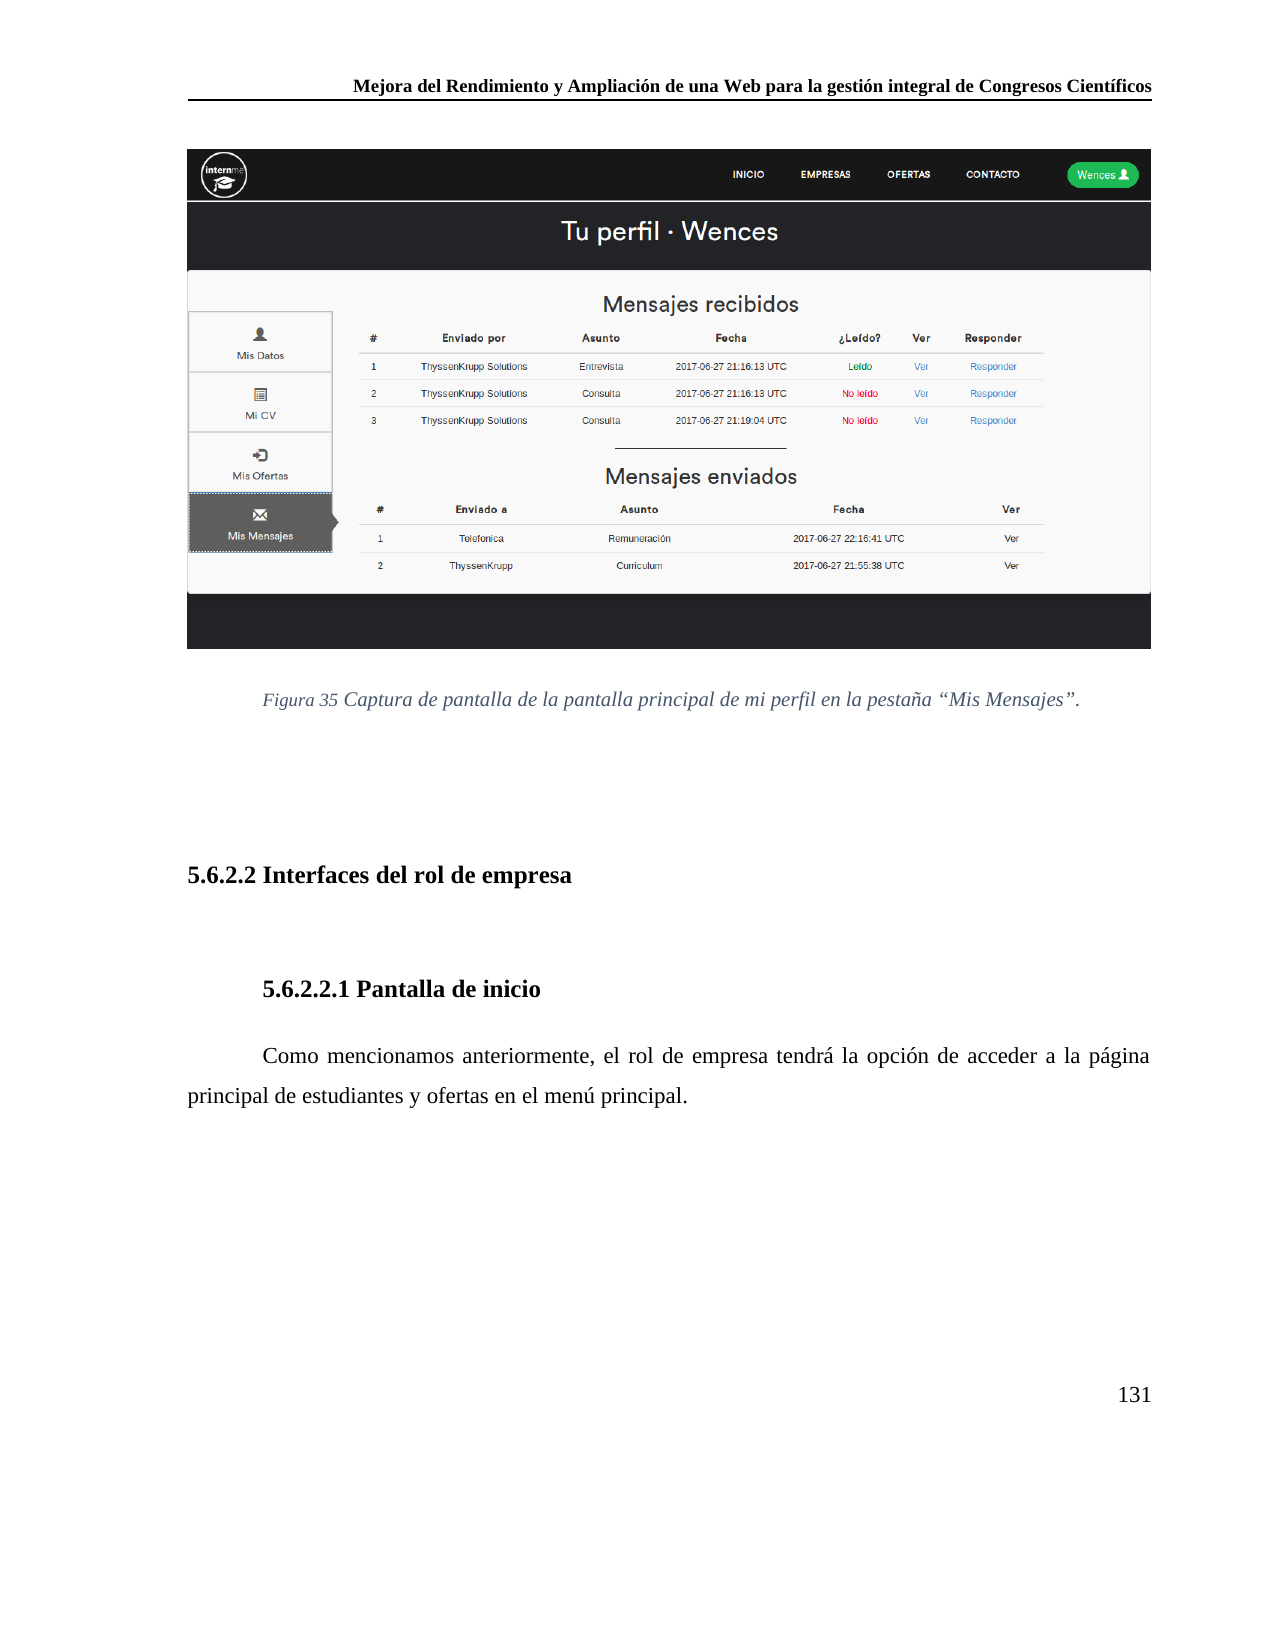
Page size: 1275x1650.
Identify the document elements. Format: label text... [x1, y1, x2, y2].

subtitle 5.6.2.2 Interfaces del rol de empresa [187, 860, 1152, 889]
subtitle 5.6.2.2.1 Pantalla de inicio [187, 974, 1152, 1003]
text Como mencionamos anteriormente, el rol de empresa tendrá la opción de acceder a la página principal de estudiantes y ofertas en el menú principal. [187, 1042, 1152, 1108]
picture [187, 149, 1151, 649]
